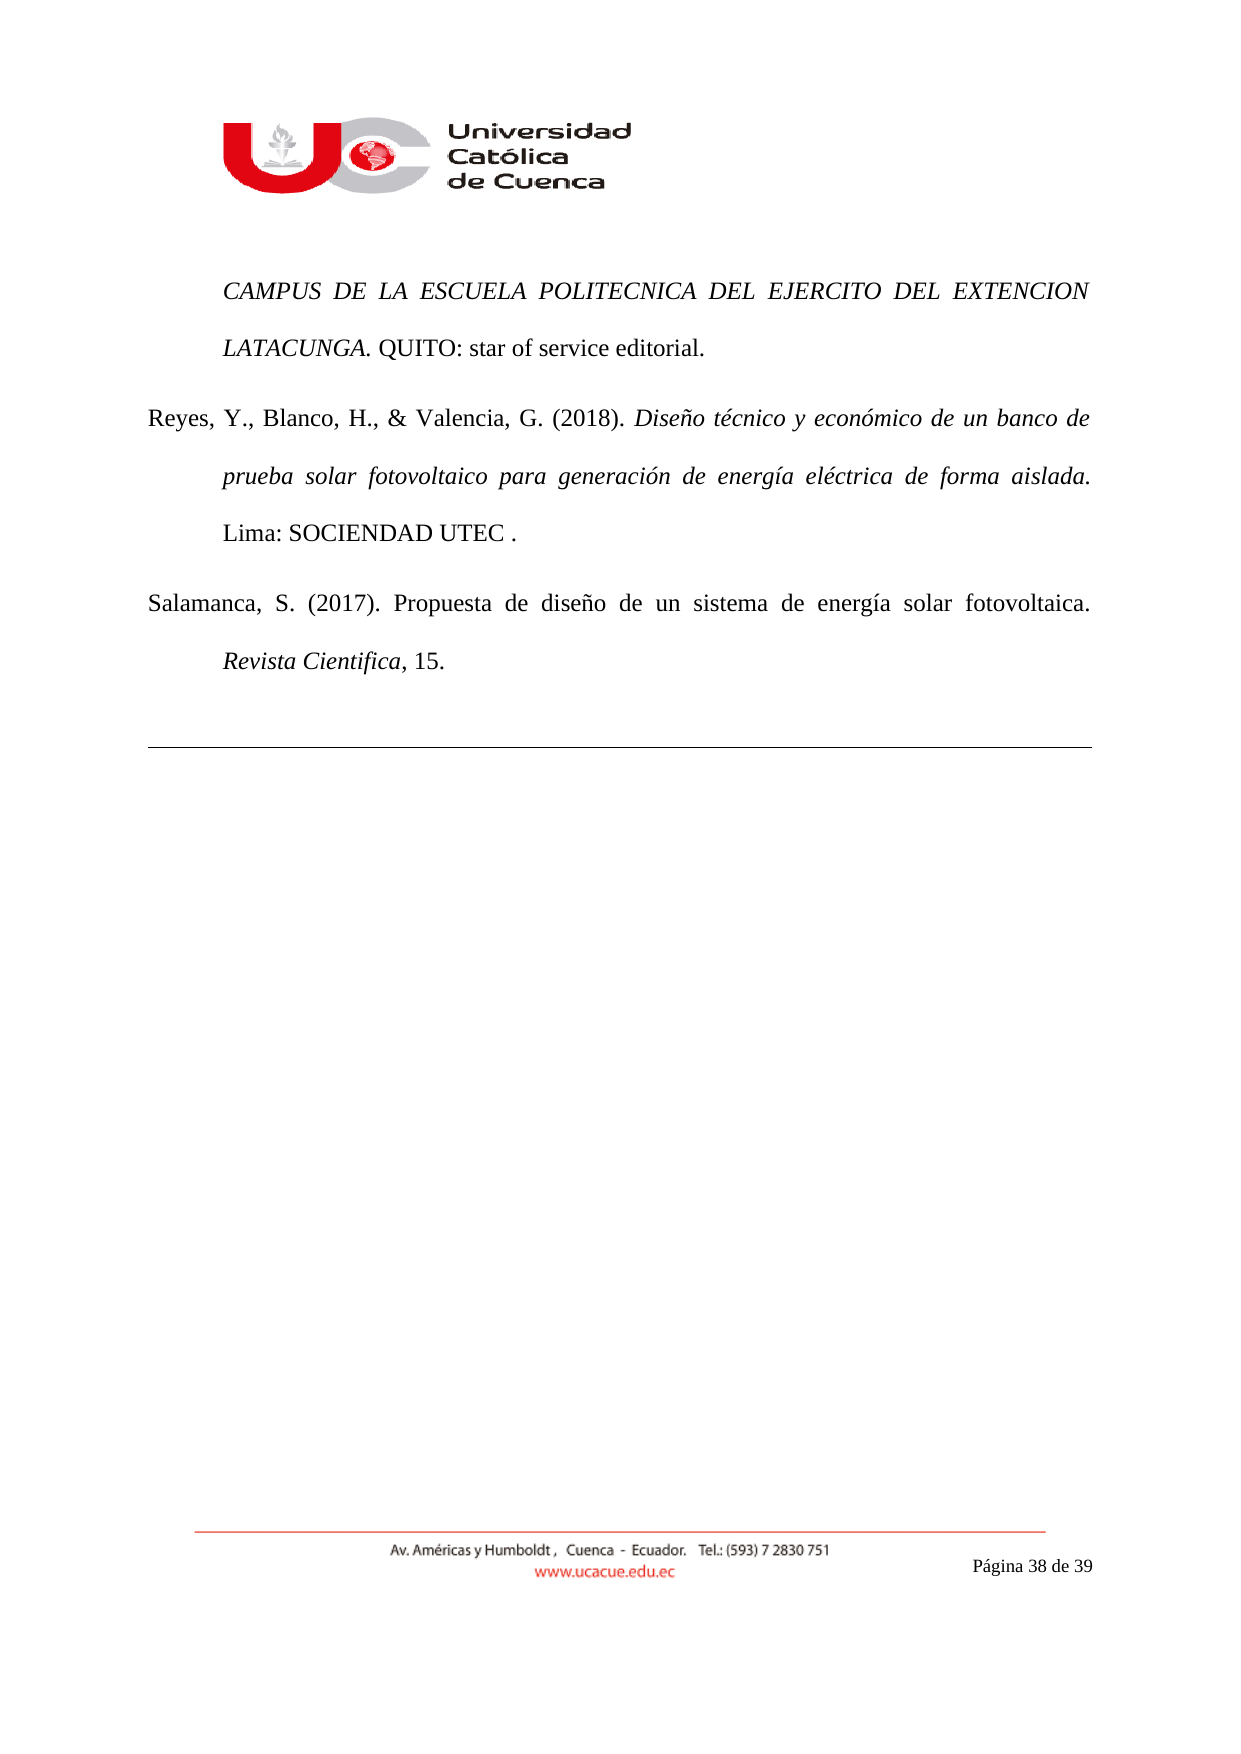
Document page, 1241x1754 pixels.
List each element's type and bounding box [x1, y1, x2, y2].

picture [147, 86, 754, 235]
picture [140, 1518, 1115, 1590]
